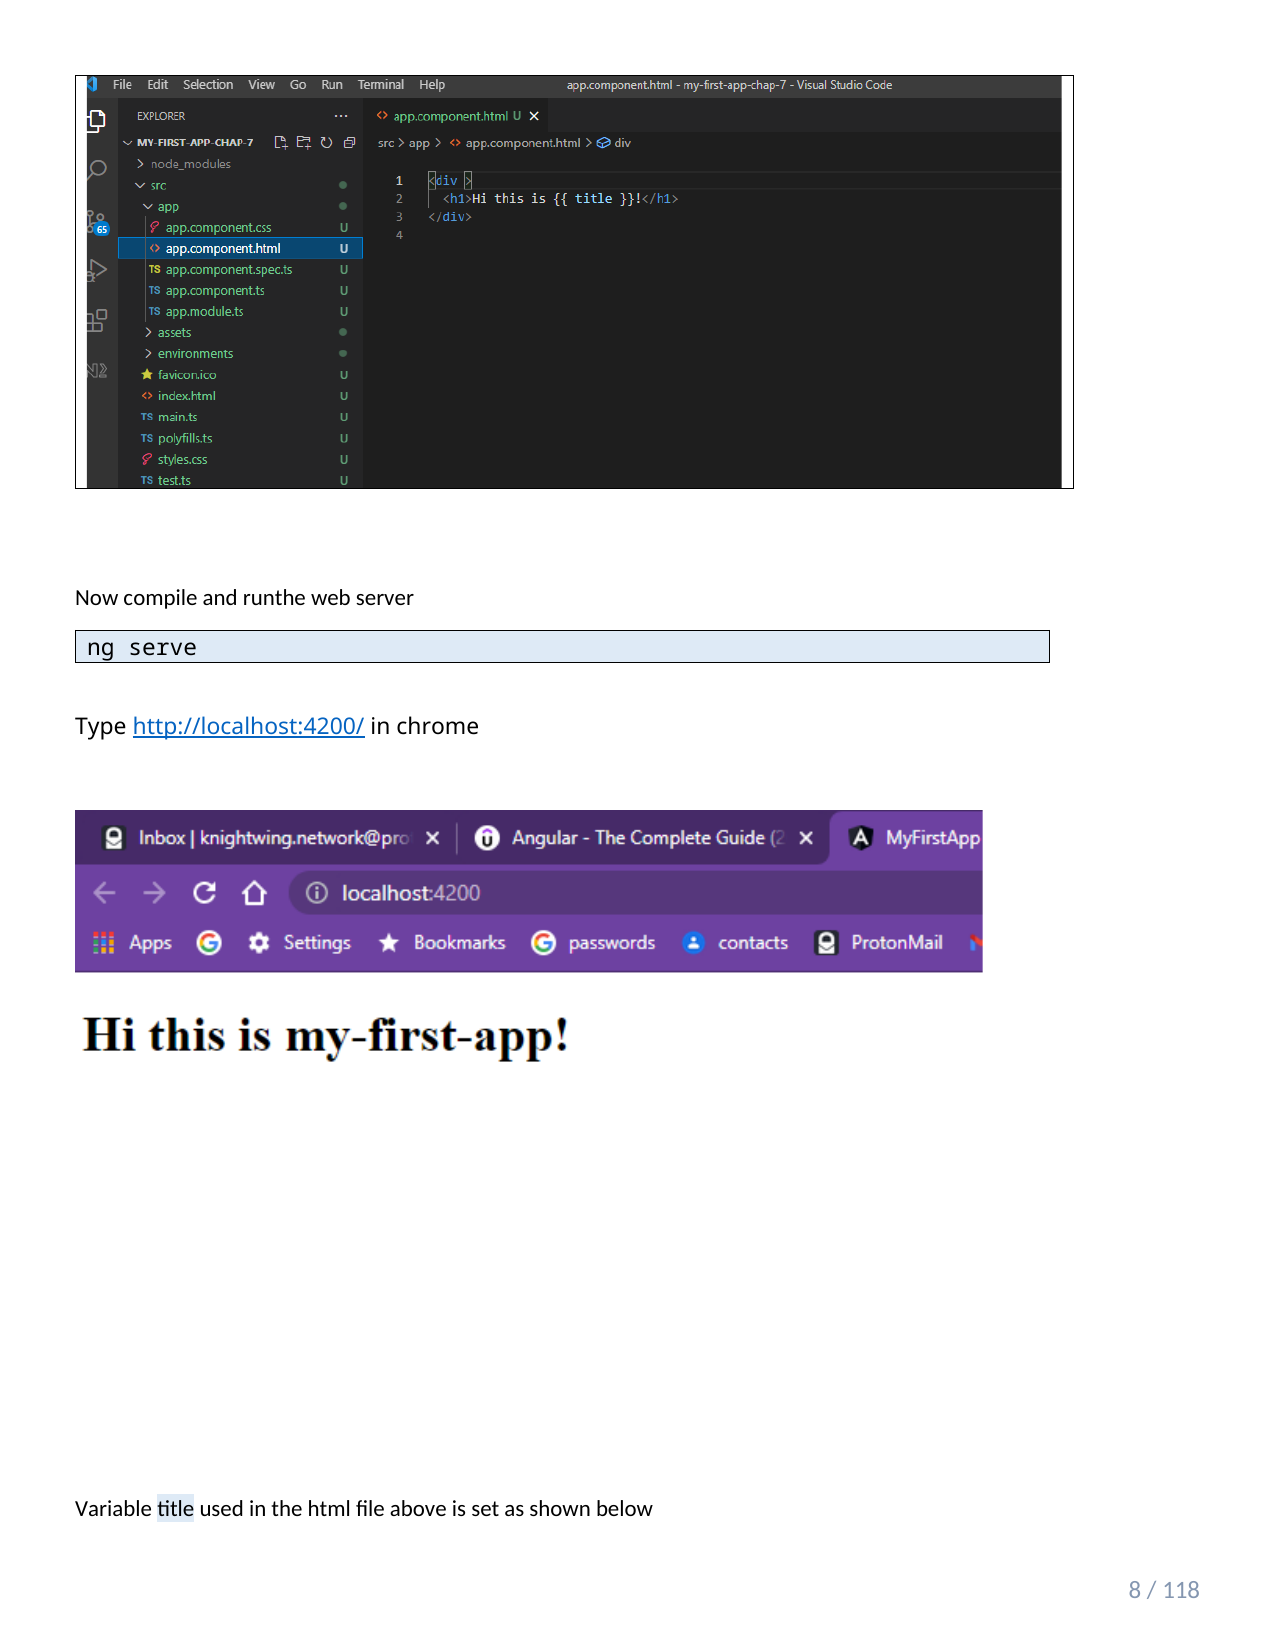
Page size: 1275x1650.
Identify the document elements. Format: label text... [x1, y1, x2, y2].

picture [75, 810, 983, 1381]
picture [86, 76, 1062, 488]
text Now compile and runthe web server [75, 583, 1200, 611]
table_cell [76, 76, 86, 488]
text Variable title used in the html file above is set as shown below [194, 1494, 1200, 1522]
table_cell [1062, 76, 1073, 488]
text Type http://localhost:4200/ in chrome [75, 710, 1200, 741]
table_header ng serve [76, 631, 1049, 662]
